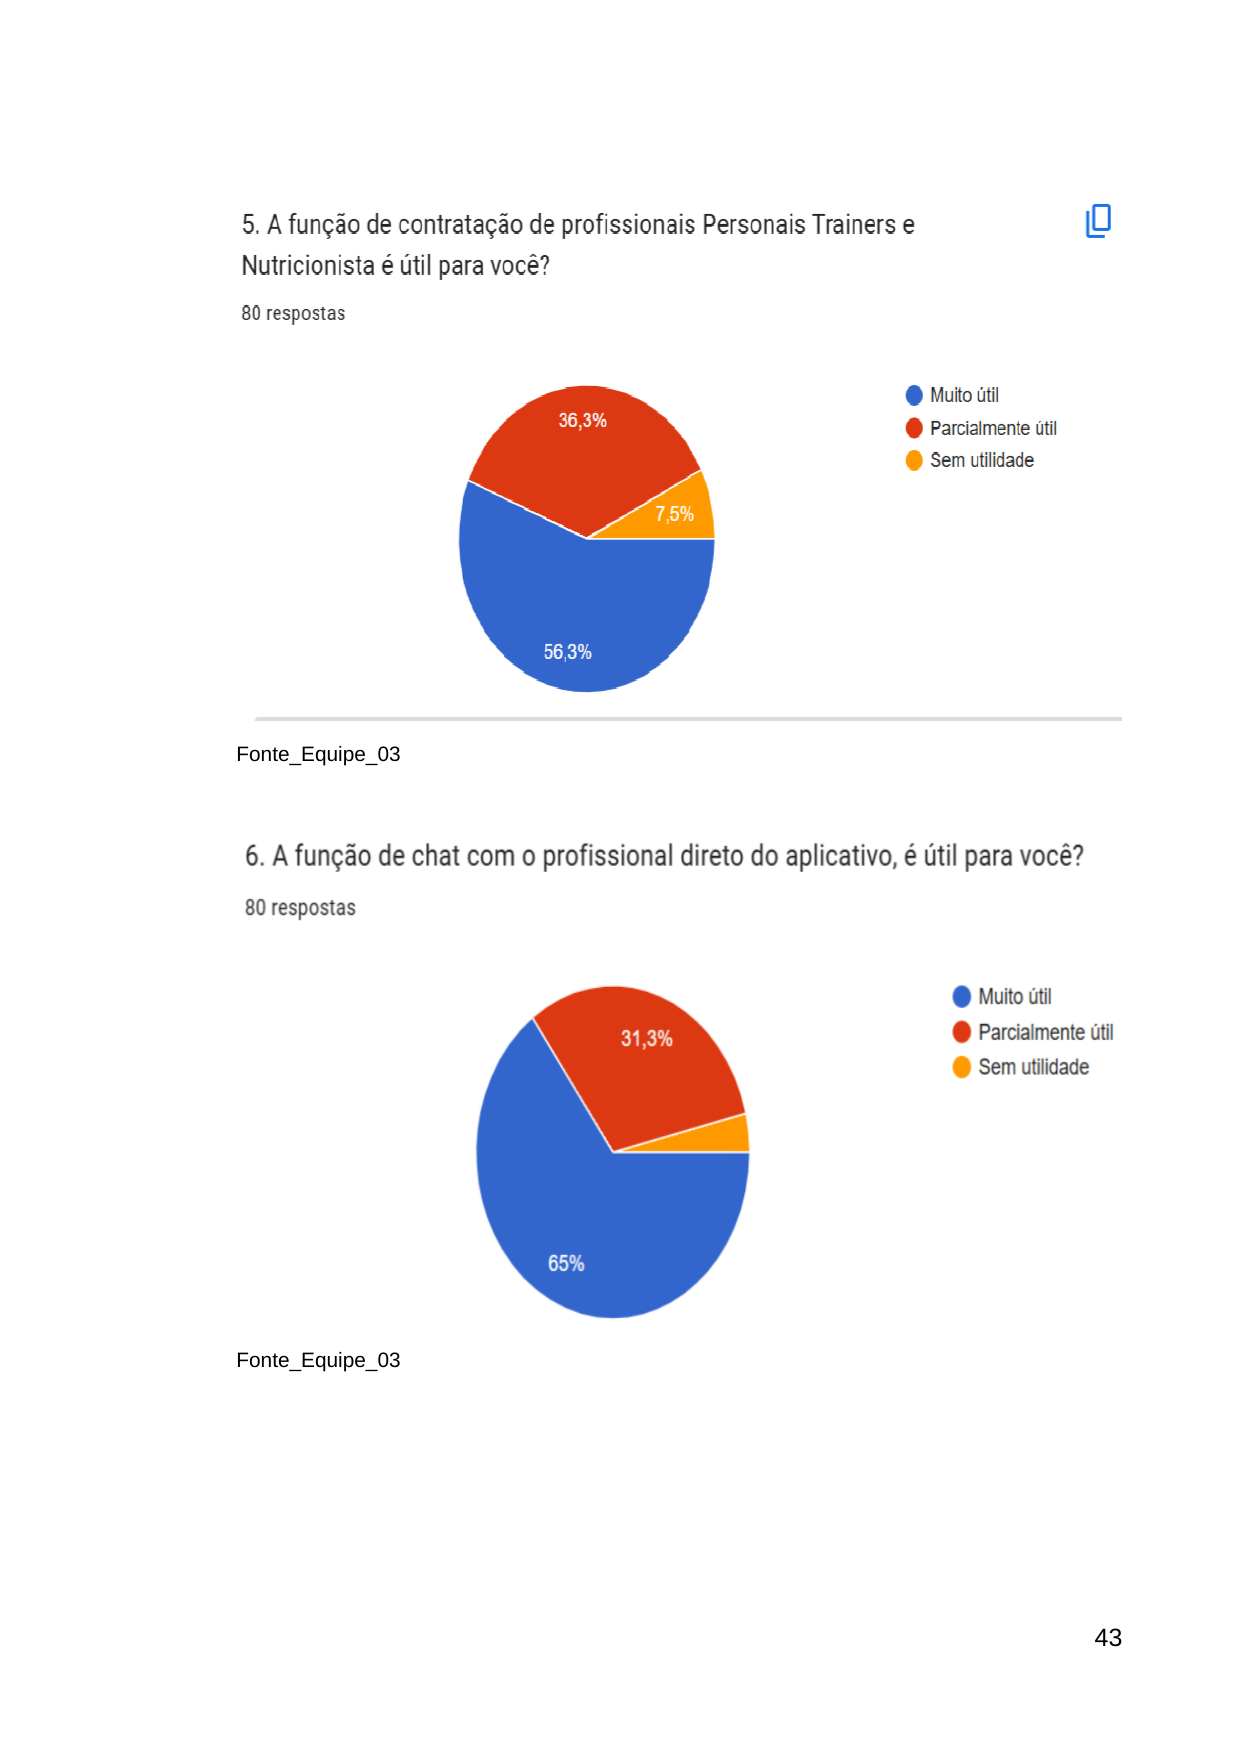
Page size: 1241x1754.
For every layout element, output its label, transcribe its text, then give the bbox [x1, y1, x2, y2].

picture [236, 177, 1122, 721]
picture [236, 830, 1122, 1328]
text Fonte_Equipe_03 [236, 1348, 1122, 1372]
text Fonte_Equipe_03 [236, 742, 1122, 766]
